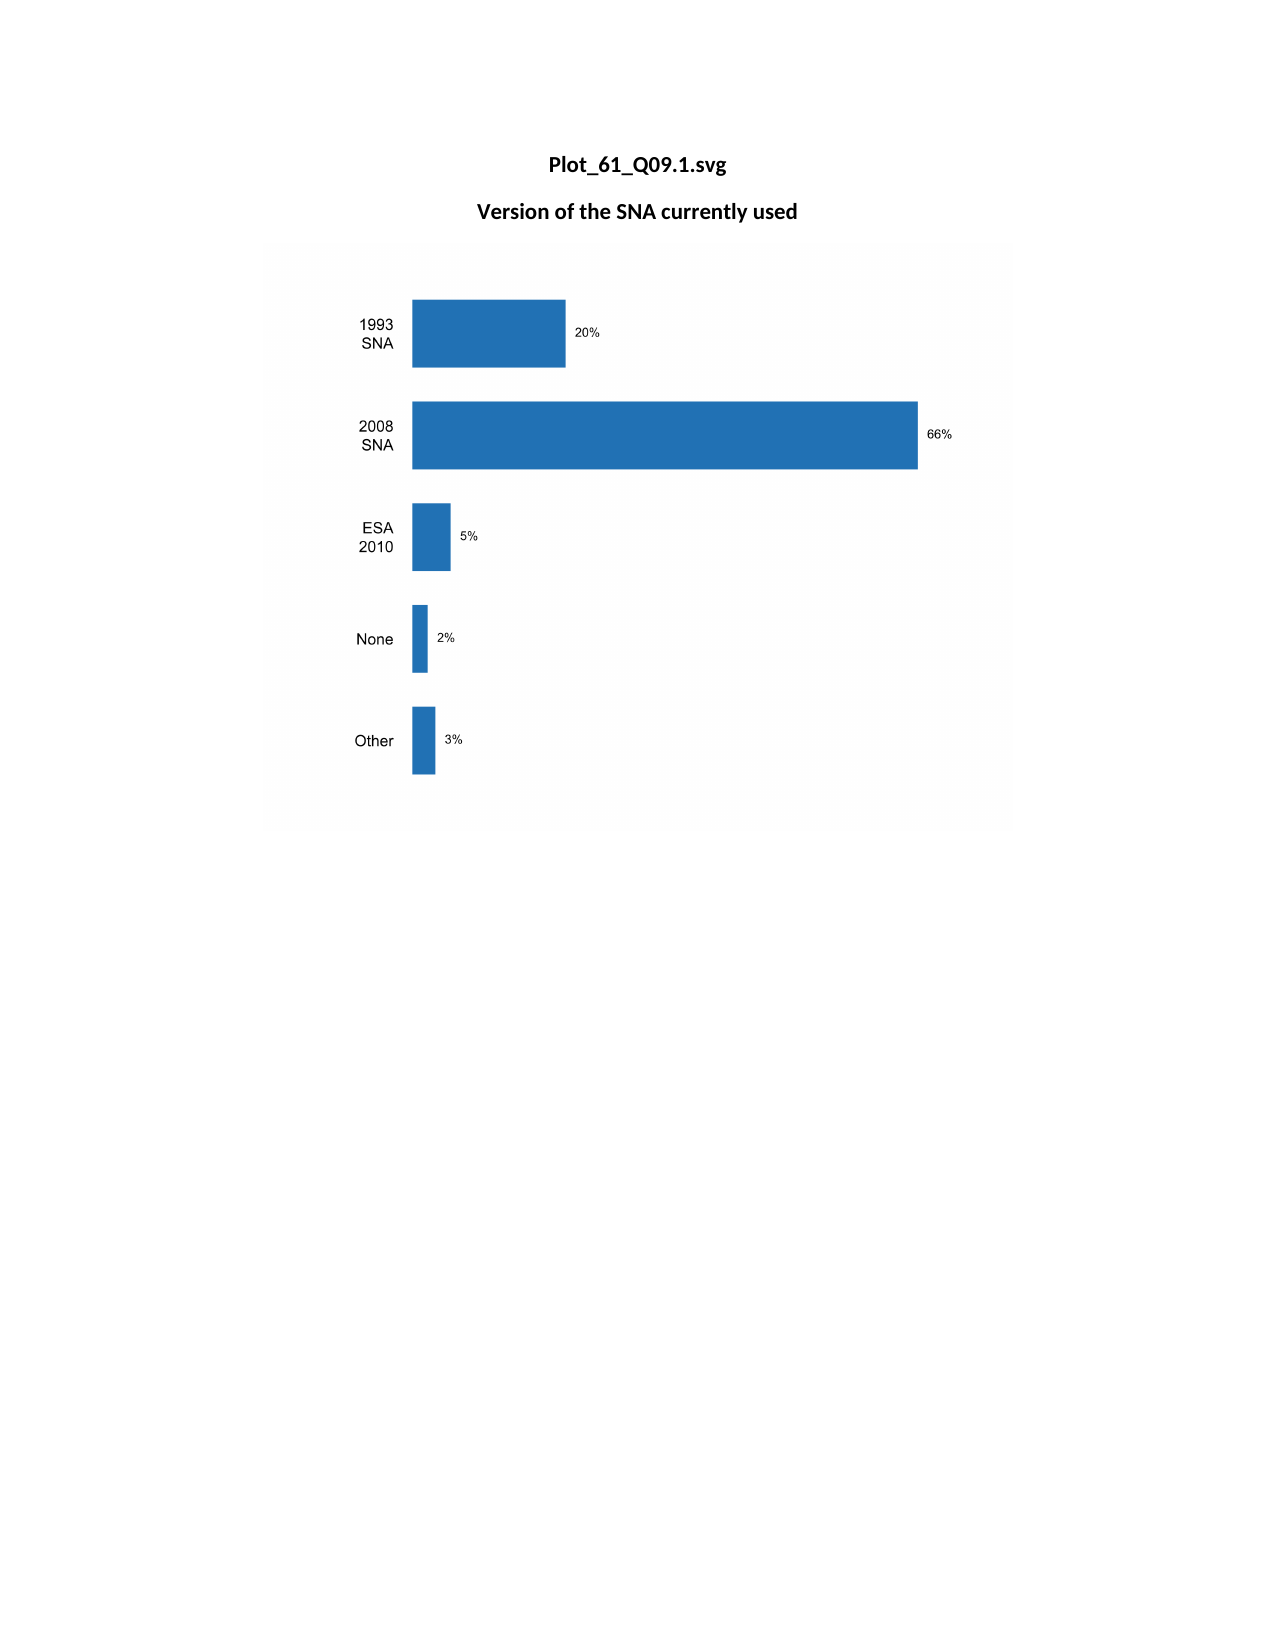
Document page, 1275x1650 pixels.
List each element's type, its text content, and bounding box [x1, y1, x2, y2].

text Plot_61_Q09.1.svg [150, 150, 1125, 178]
text Version of the SNA currently used [150, 197, 1125, 225]
picture [262, 243, 1013, 831]
